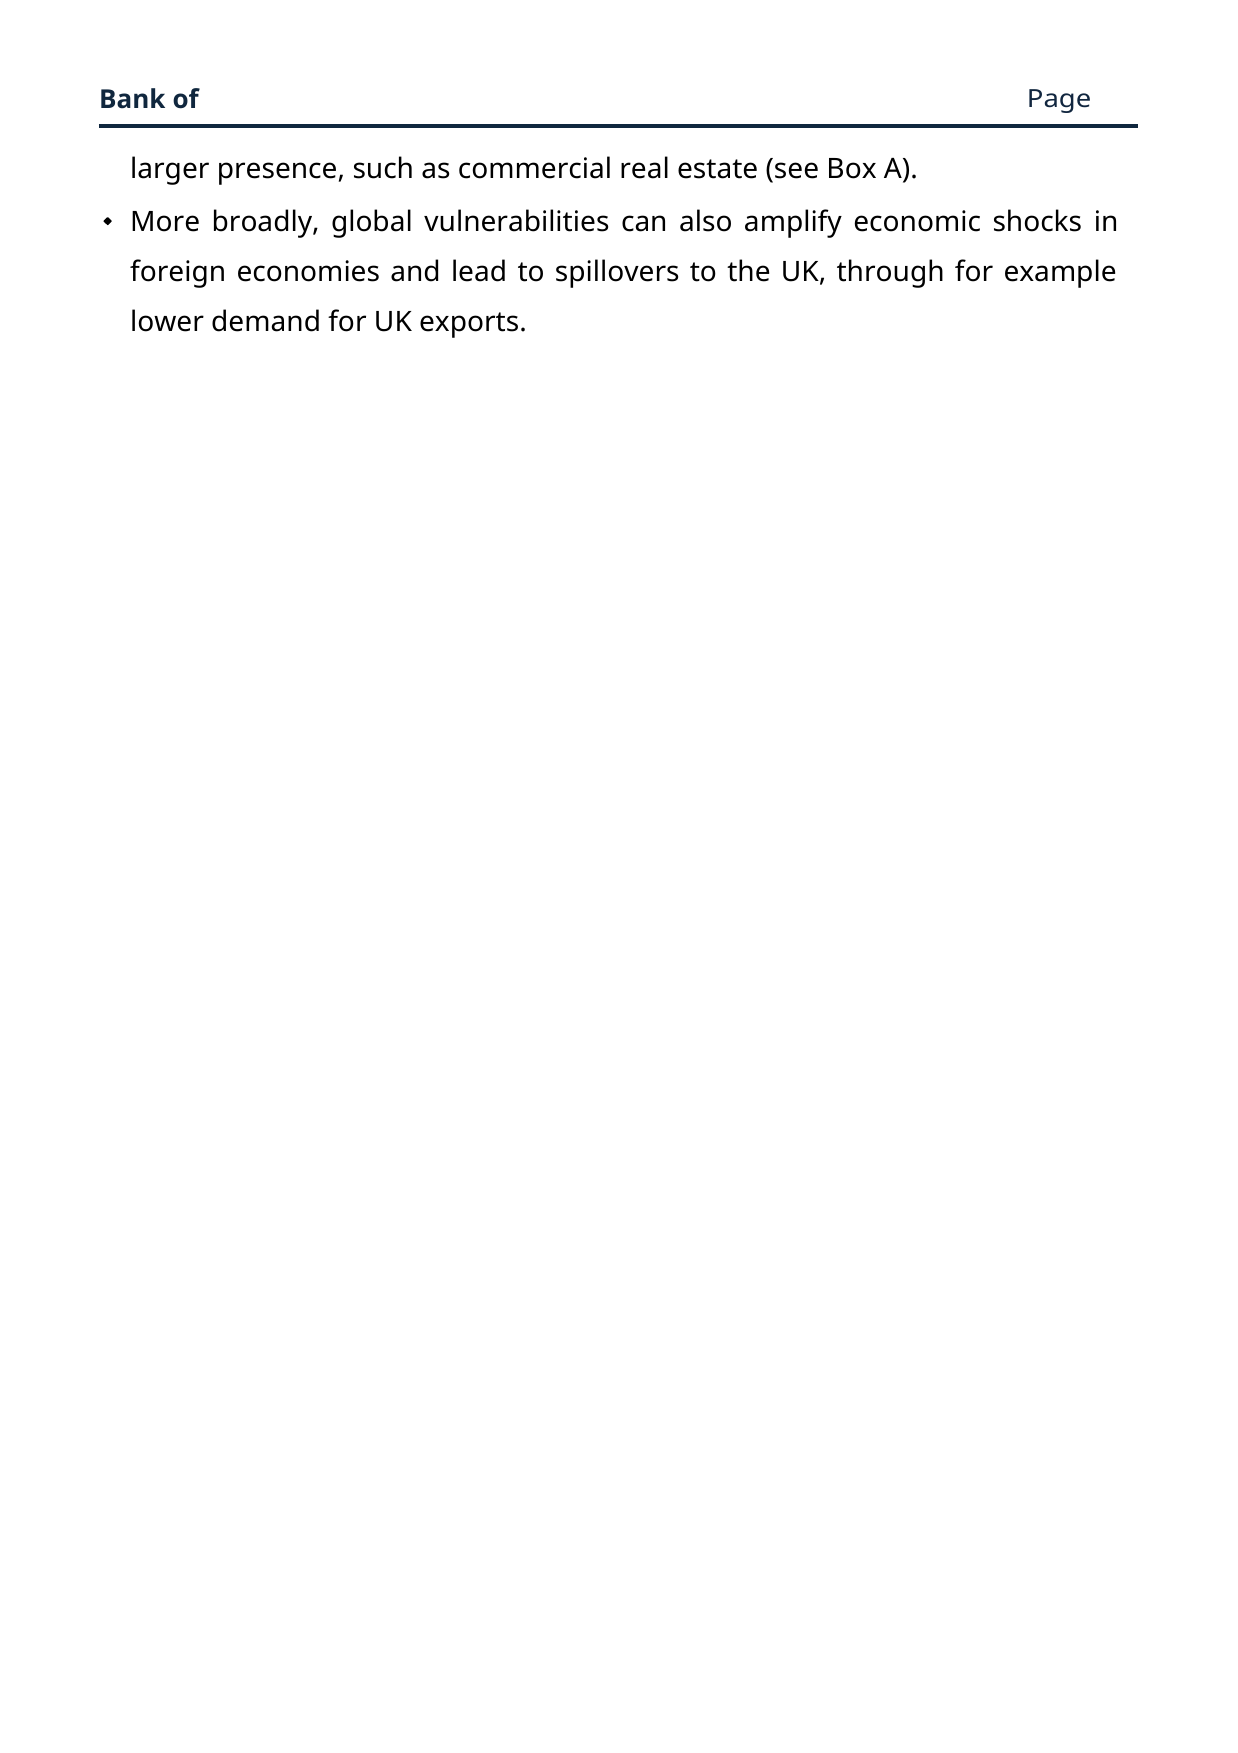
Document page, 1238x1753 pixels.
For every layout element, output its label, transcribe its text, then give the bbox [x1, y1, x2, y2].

text More broadly, global vulnerabilities can also amplify economic shocks in foreign economies and lead to spillovers to the UK, through for example lower demand for UK exports. [130, 202, 1118, 340]
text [130, 148, 1131, 186]
